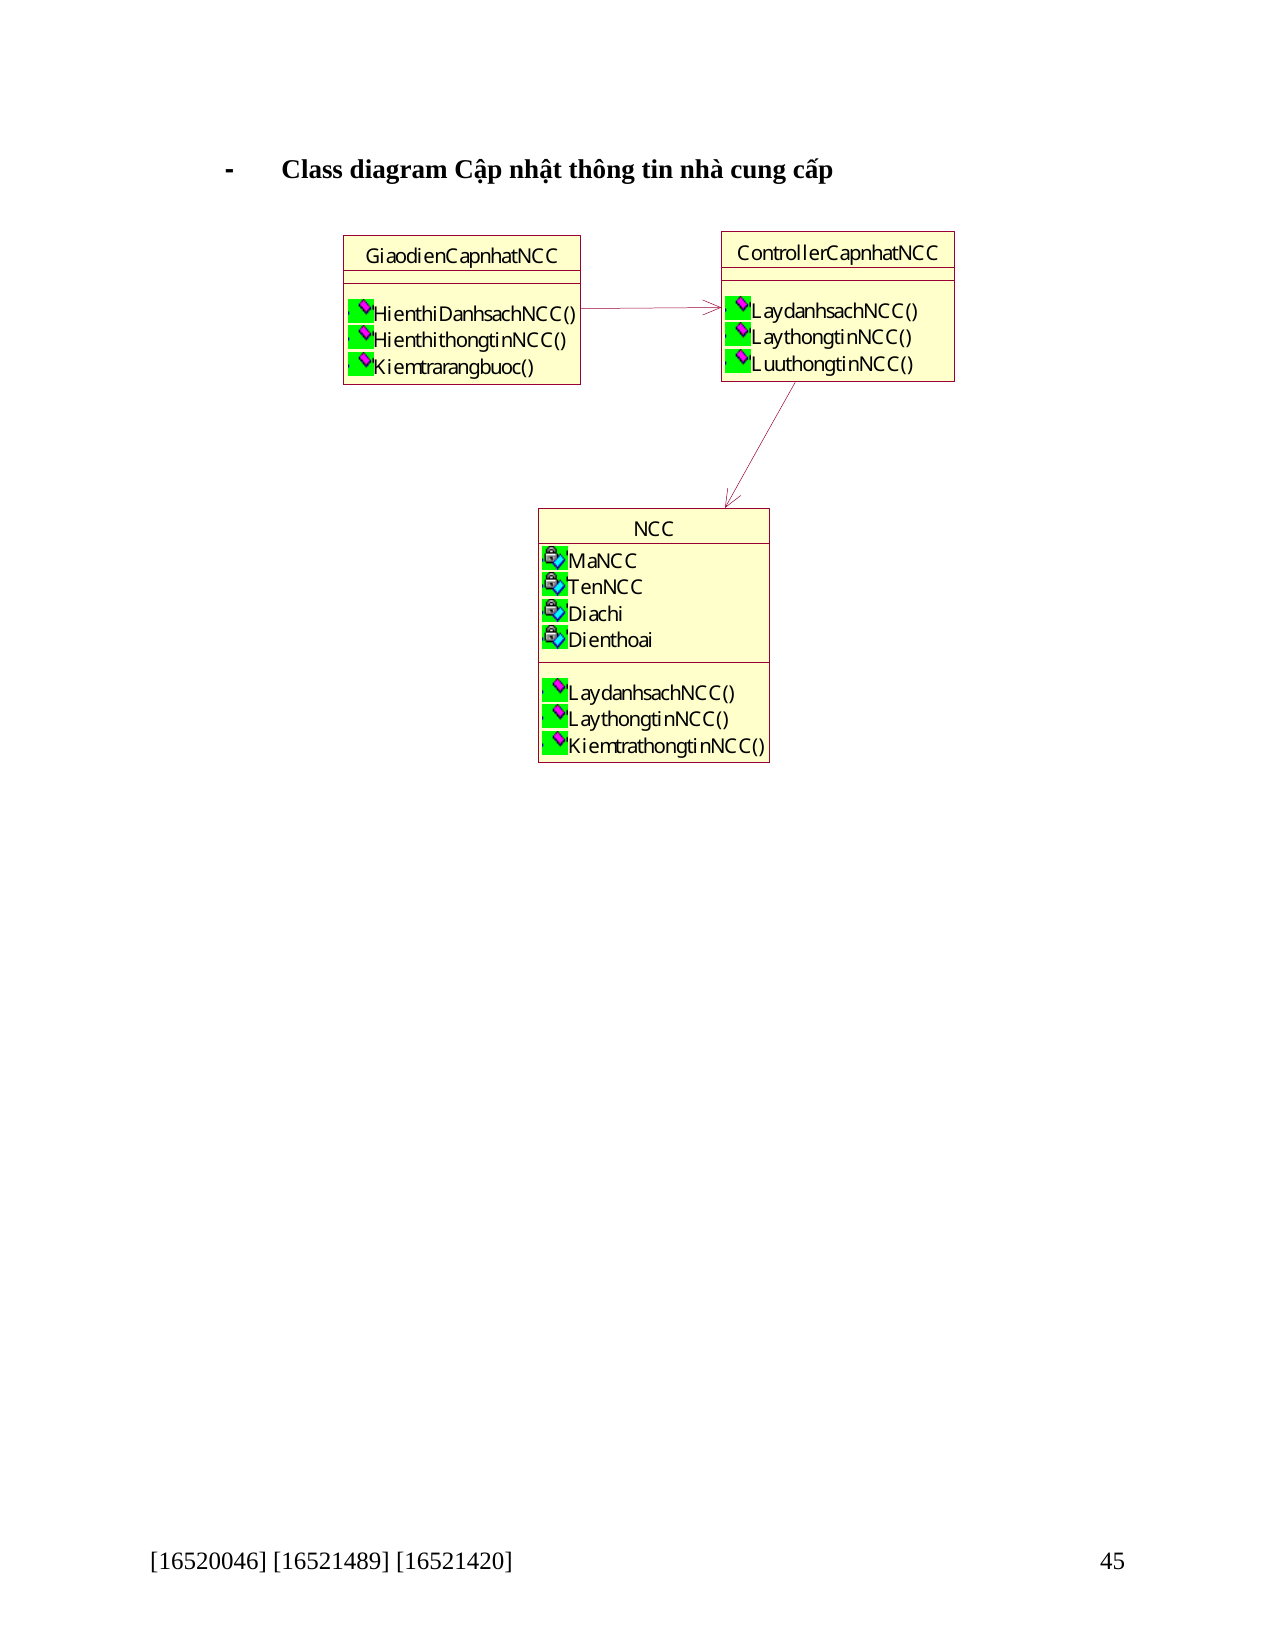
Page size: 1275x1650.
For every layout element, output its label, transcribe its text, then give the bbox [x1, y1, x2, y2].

list Class diagram Cập nhật thông tin nhà cung cấp [225, 150, 1191, 187]
